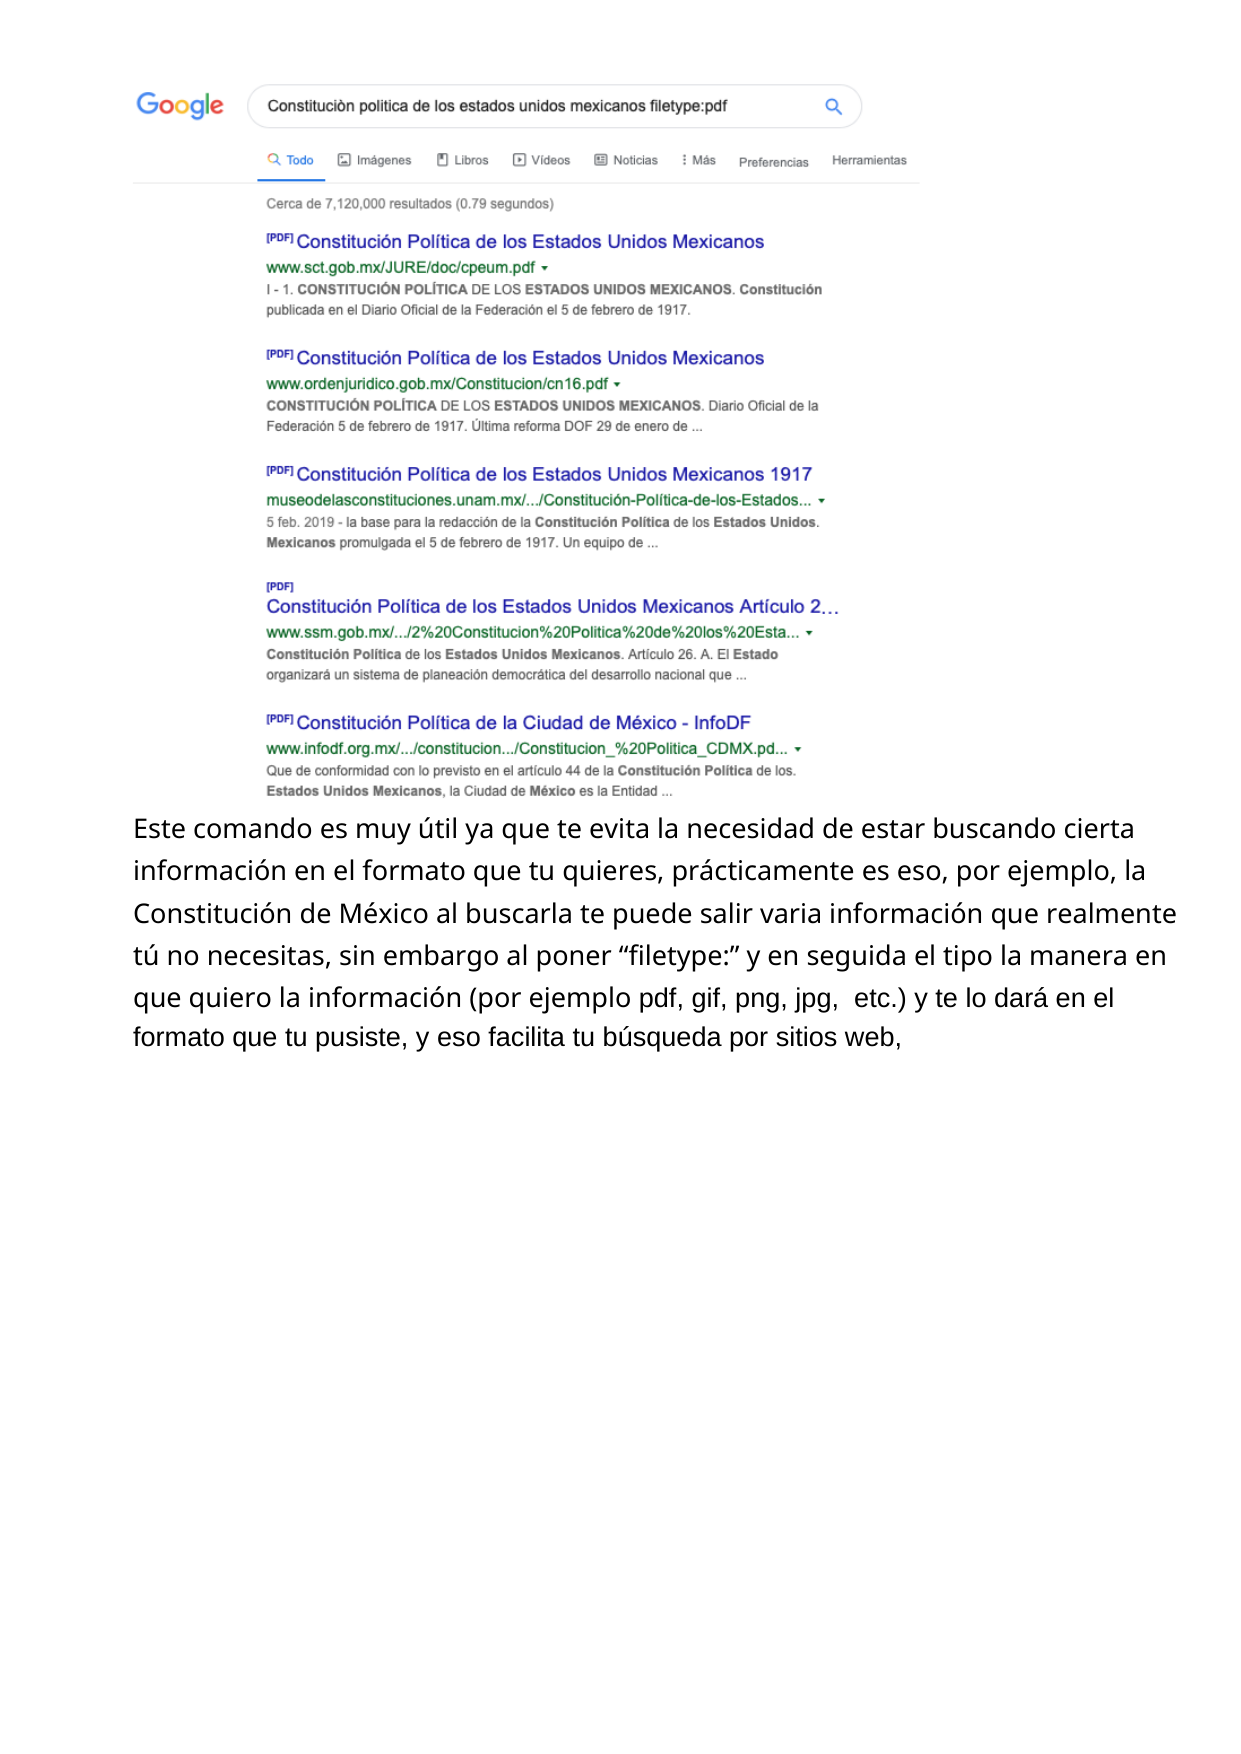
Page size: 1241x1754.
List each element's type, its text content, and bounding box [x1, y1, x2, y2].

picture [132, 73, 920, 806]
text Este comando es muy útil ya que te evita la necesidad de estar buscando cierta información en el formato que tu quieres, prácticamente es eso, por ejemplo, la Constitución de México al buscarla te puede salir varia información que realmente tú no necesitas, sin embargo al poner “filetype:” y en seguida el tipo la manera en que quiero la información (por ejemplo pdf, gif, png, jpg, etc.) y te lo dará en el formato que tu pusiste, y eso facilita tu búsqueda por sitios web, [133, 809, 1181, 1052]
